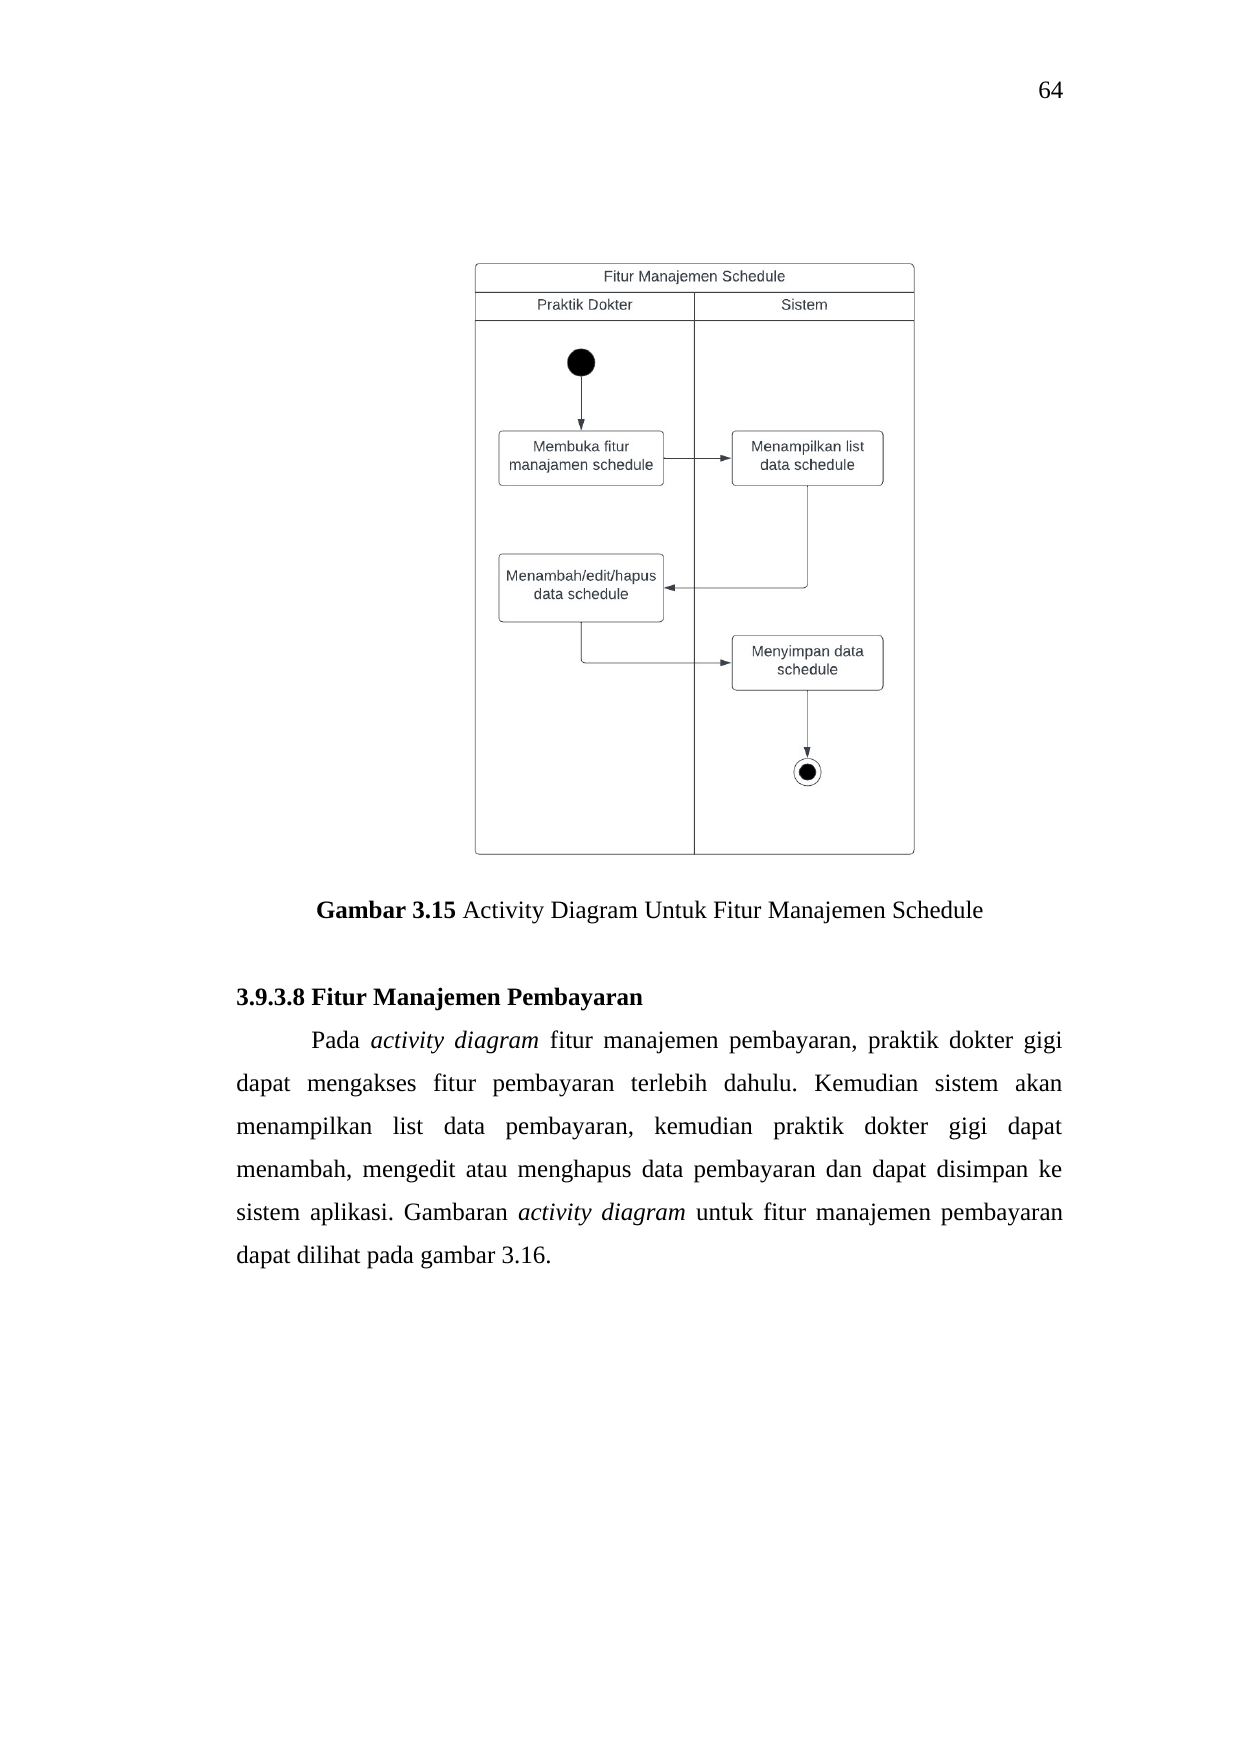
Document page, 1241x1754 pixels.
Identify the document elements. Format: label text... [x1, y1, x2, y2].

picture [447, 236, 941, 881]
text Pada activity diagram fitur manajemen pembayaran, praktik dokter gigi dapat mengakses fitur pembayaran terlebih dahulu. Kemudian sistem akan menampilkan list data pembayaran, kemudian praktik dokter gigi dapat menambah, mengedit atau menghapus data pembayaran dan dapat disimpan ke sistem aplikasi. Gambaran activity diagram untuk fitur manajemen pembayaran dapat dilihat pada gambar 3.16. [236, 1025, 1063, 1269]
subtitle 3.9.3.8 Fitur Manajemen Pembayaran [236, 982, 1063, 1010]
subtitle Gambar 3.15 Activity Diagram Untuk Fitur Manajemen Schedule [236, 895, 1063, 924]
